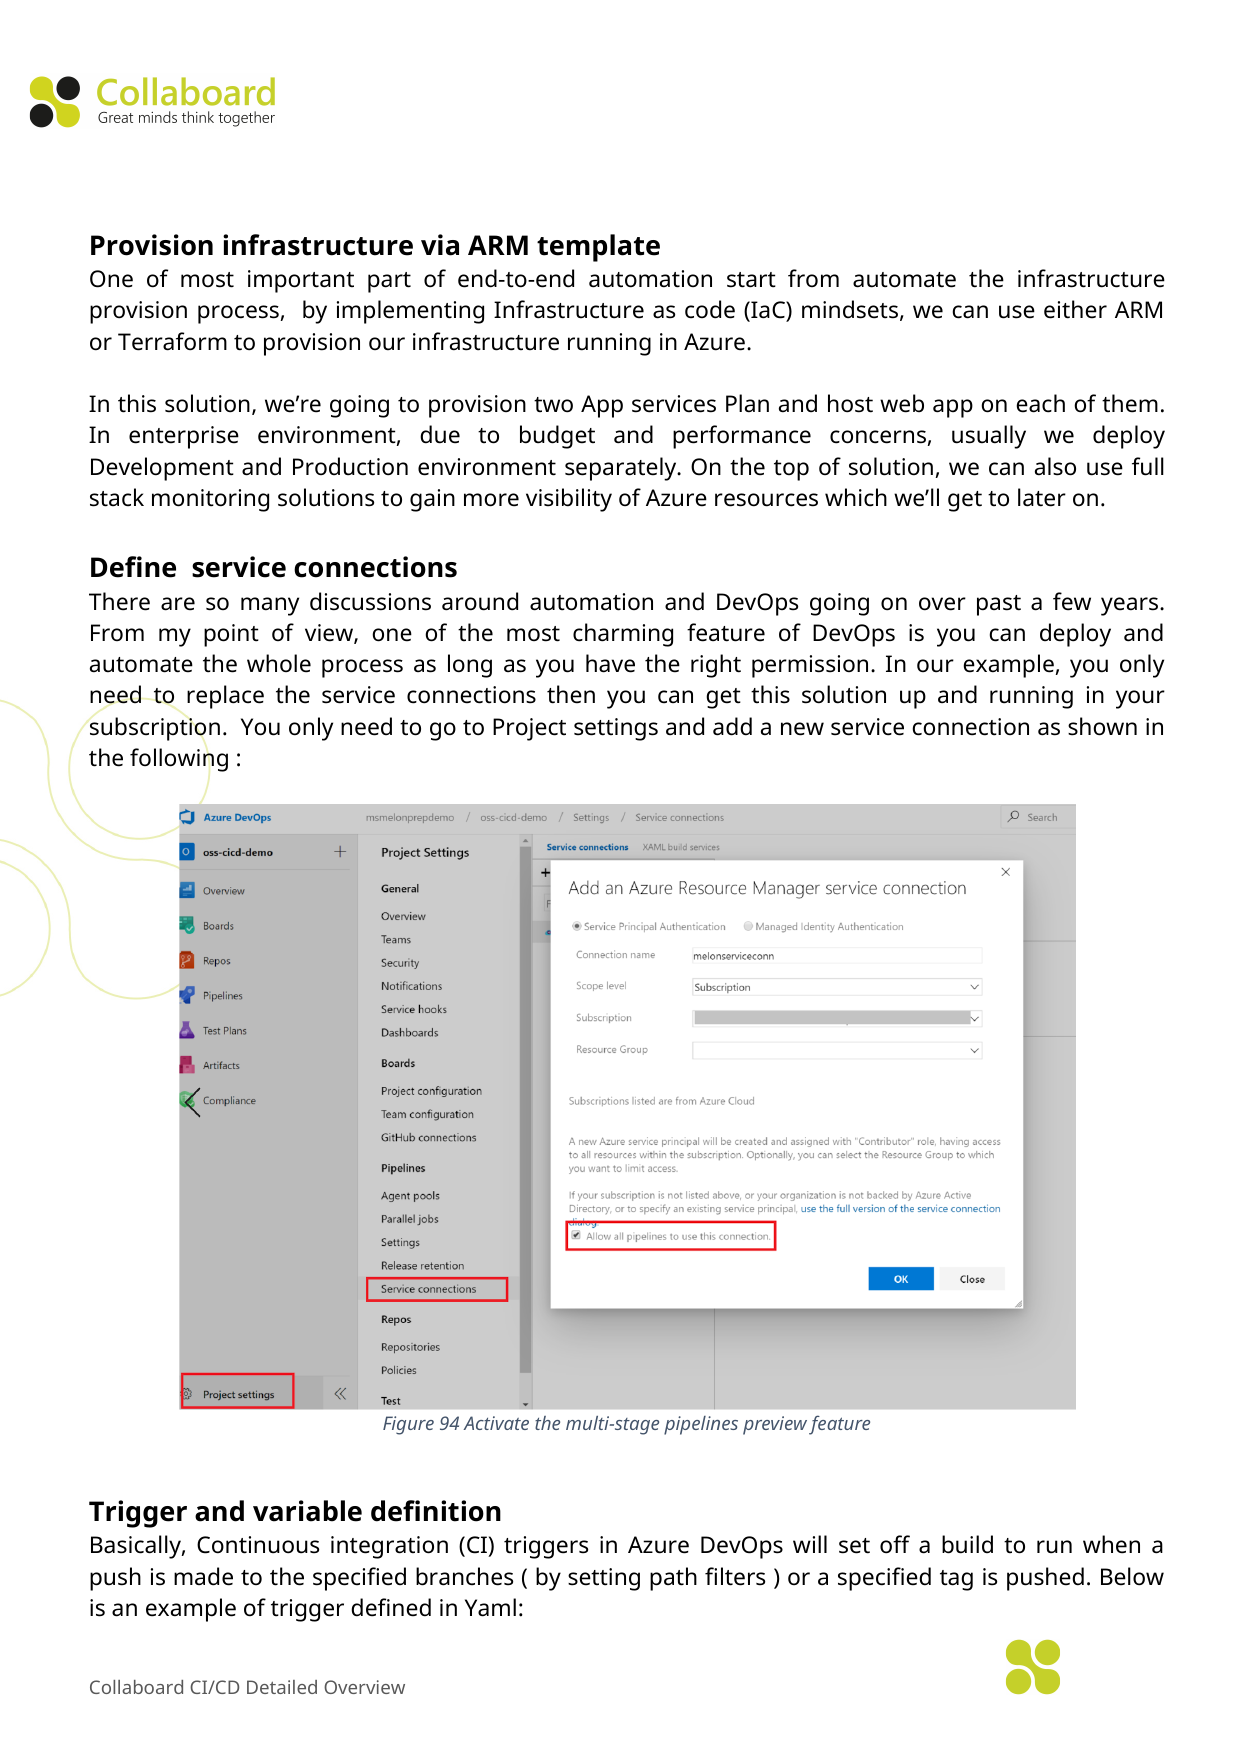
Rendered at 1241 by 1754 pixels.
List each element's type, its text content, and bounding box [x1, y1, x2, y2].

picture [0, 693, 1076, 1411]
text Basically, Continuous integration (CI) triggers in Azure DevOps will set off a build to run when a push is made to the specified branches ( by setting path filters ) or a specified tag is pushed. Below is an example of trigger defined in Yaml: [89, 1529, 1167, 1623]
text There are so many discussions around automation and DevOps going on over past a few years. From my point of view, one of the most charming feature of DevOps is you can deploy and automate the whole process as long as you have the right permission. In our example, you only need to replace the service connections then you can get this solution up and running in your subscription. You only need to go to Project settings and add a new service connection as shown in the following : [89, 585, 1167, 773]
subtitle Define service connections [89, 548, 1167, 585]
subtitle Provision infrastructure via ARM template [89, 226, 1167, 263]
text One of most important part of end-to-end automation start from automate the infrastructure provision process, by implementing Infrastructure as code (IaC) mindsets, we can use either ARM or Terraform to provision our infrastructure running in Azure. [89, 263, 1167, 357]
text Figure 94 Activate the multi-stage pipelines preview feature [89, 1411, 1167, 1436]
text In this solution, we’re going to provision two App services Plan and host web app on each of them. In enterprise environment, due to budget and performance concerns, usually we deploy Development and Production environment separately. On the top of solution, we can also use full stack monitoring solutions to gain more visibility of Azure resources which we’ll get to later on. [89, 388, 1167, 513]
picture [1005, 1639, 1061, 1695]
picture [29, 73, 278, 129]
subtitle Trigger and variable definition [89, 1492, 1167, 1529]
